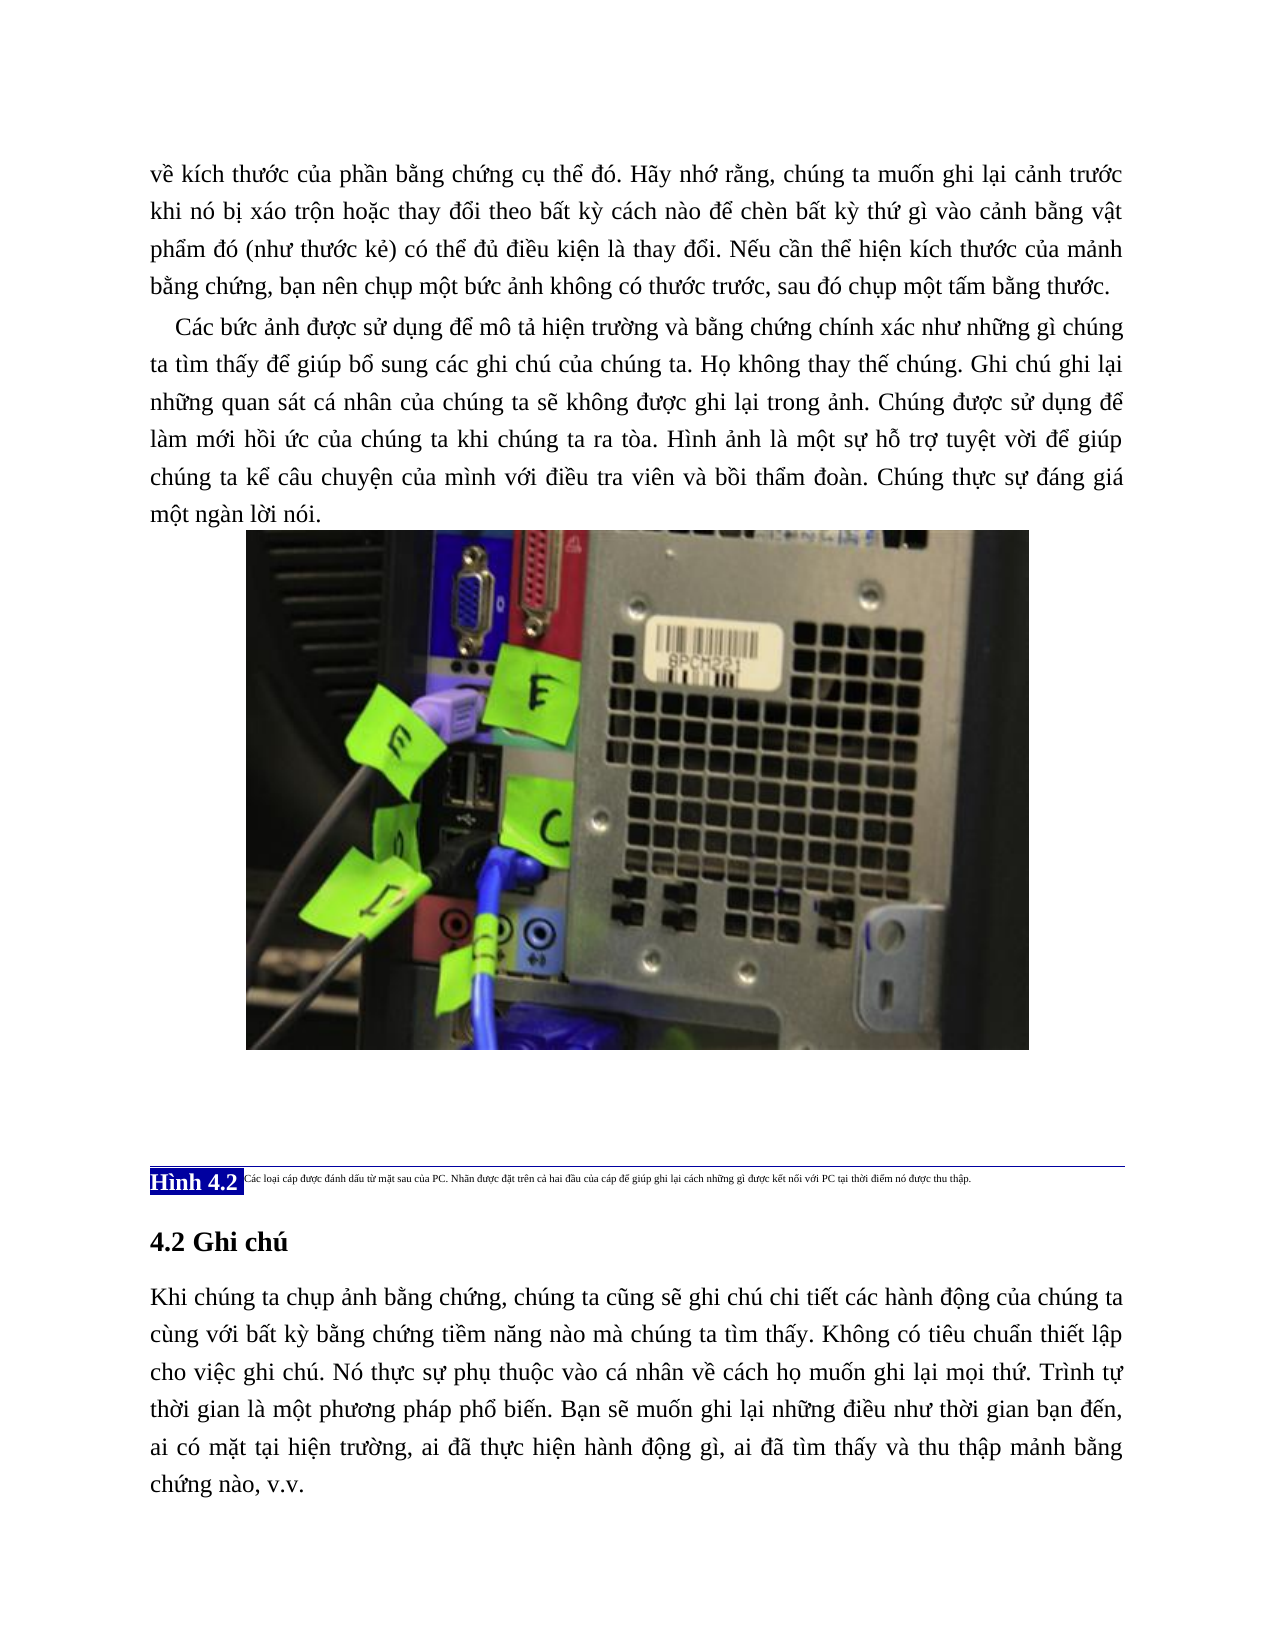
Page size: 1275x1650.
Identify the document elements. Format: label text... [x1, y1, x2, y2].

subtitle 4.2 Ghi chú [150, 1220, 1125, 1258]
picture [246, 530, 1029, 1050]
text Hình 4.2 Các loại cáp được đánh dấu từ mặt sau của PC. Nhãn được đặt trên cả hai đầu của cáp để giúp ghi lại cách những gì được kết nối với PC tại thời điểm nó được thu thập. [150, 1167, 1125, 1195]
text Các bức ảnh được sử dụng để mô tả hiện trường và bằng chứng chính xác như những gì chúng ta tìm thấy để giúp bổ sung các ghi chú của chúng ta. Họ không thay thế chúng. Ghi chú ghi lại những quan sát cá nhân của chúng ta sẽ không được ghi lại trong ảnh. Chúng được sử dụng để làm mới hồi ức của chúng ta khi chúng ta ra tòa. Hình ảnh là một sự hỗ trợ tuyệt vời để giúp chúng ta kể câu chuyện của mình với điều tra viên và bồi thẩm đoàn. Chúng thực sự đáng giá một ngàn lời nói. [150, 303, 1125, 528]
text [150, 150, 1125, 300]
text Khi chúng ta chụp ảnh bằng chứng, chúng ta cũng sẽ ghi chú chi tiết các hành động của chúng ta cùng với bất kỳ bằng chứng tiềm năng nào mà chúng ta tìm thấy. Không có tiêu chuẩn thiết lập cho việc ghi chú. Nó thực sự phụ thuộc vào cá nhân về cách họ muốn ghi lại mọi thứ. Trình tự thời gian là một phương pháp phổ biến. Bạn sẽ muốn ghi lại những điều như thời gian bạn đến, ai có mặt tại hiện trường, ai đã thực hiện hành động gì, ai đã tìm thấy và thu thập mảnh bằng chứng nào, v.v. [150, 1273, 1125, 1498]
